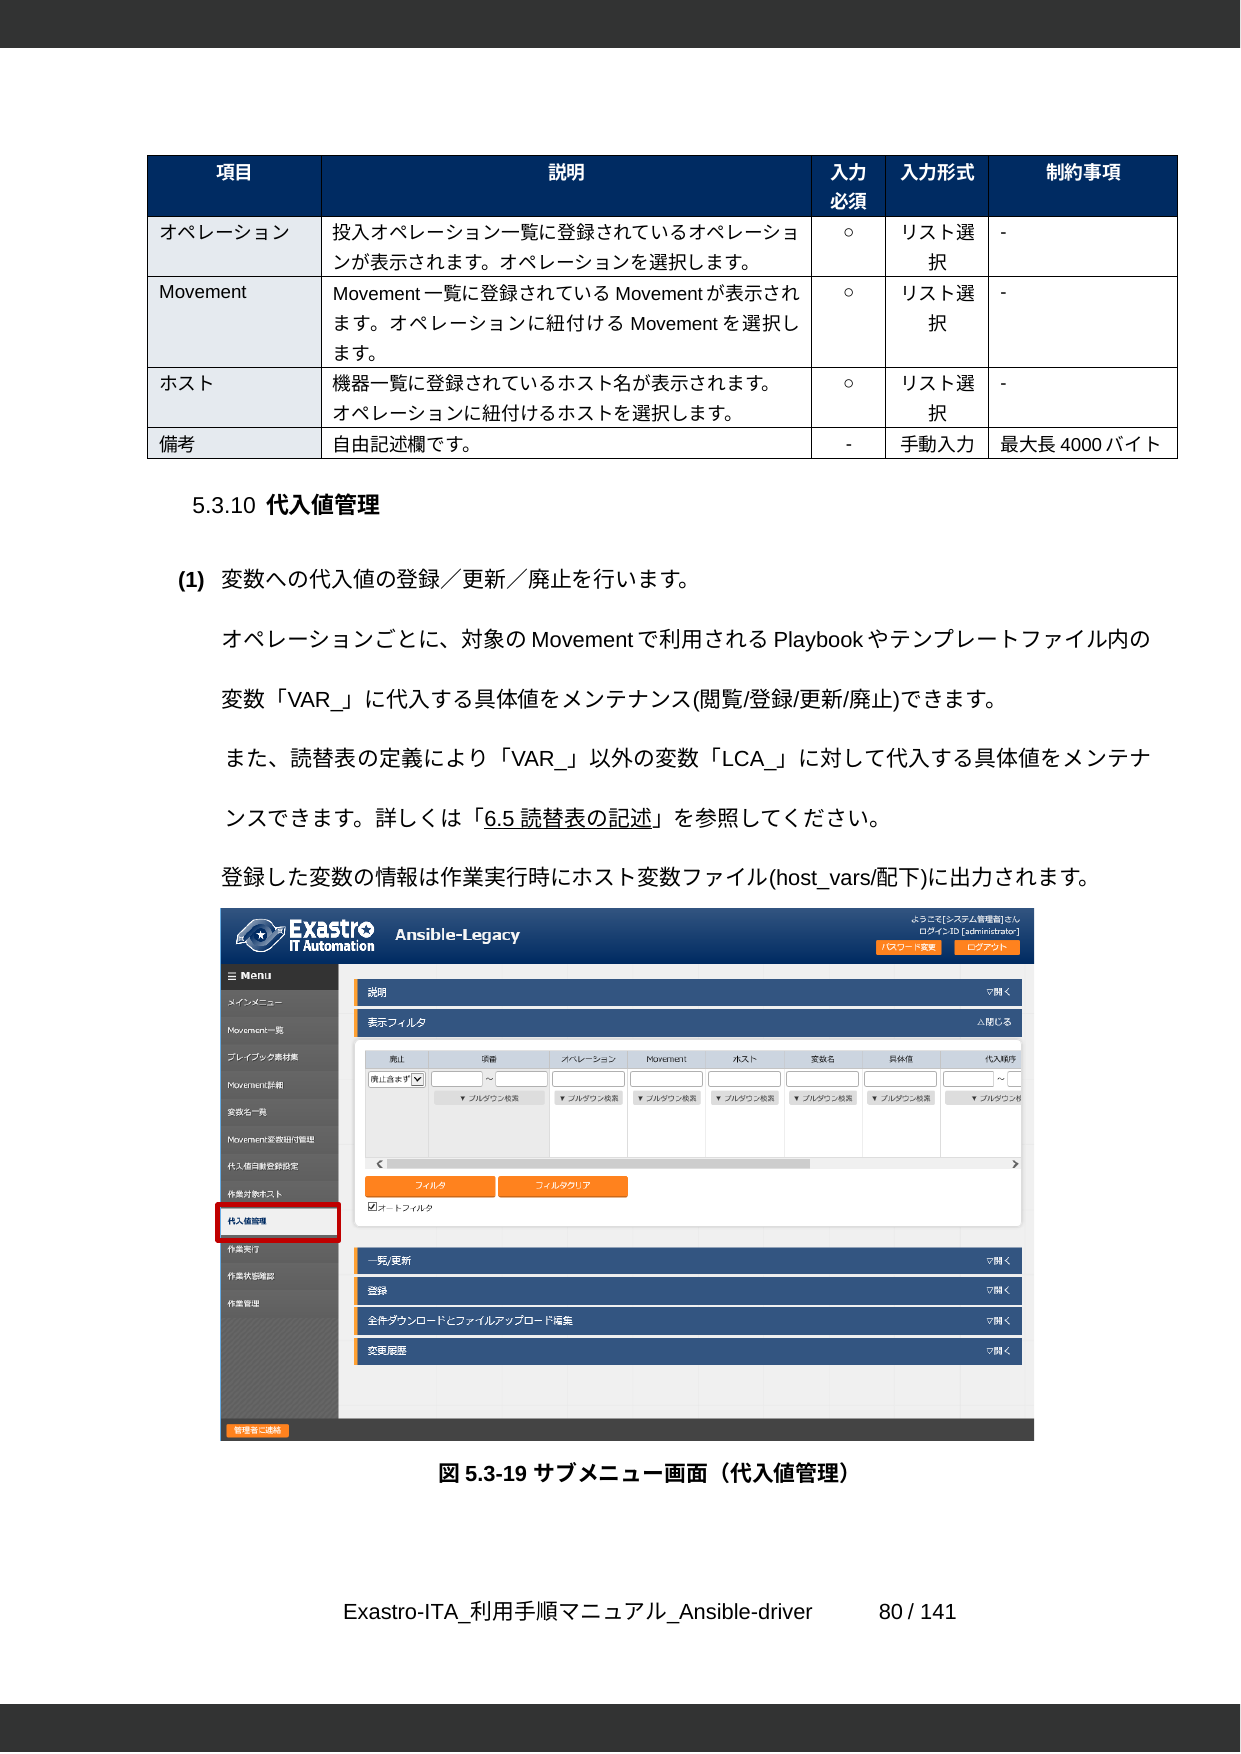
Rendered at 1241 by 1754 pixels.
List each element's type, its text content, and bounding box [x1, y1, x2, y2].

table_header 説明 [322, 156, 811, 216]
table_header 入力 必須 [812, 156, 885, 216]
table_cell 投入オペレーション一覧に登録されているオペレーションが表示されます。オペレーションを選択します。 [322, 217, 811, 276]
table_cell - [989, 368, 1177, 427]
table_cell 自由記述欄です。 [322, 428, 811, 458]
text 図 5.3-19 サブメニュー画面（代入値管理） [148, 1442, 1152, 1502]
table_cell 機器一覧に登録されているホスト名が表示されます。 オペレーションに紐付けるホストを選択します。 [322, 368, 811, 427]
table_cell Movement一覧に登録されているMovementが表示されます。オペレーションに紐付けるMovementを選択します。 [322, 277, 811, 367]
subtitle 代入値管理 [192, 474, 1152, 534]
picture [220, 1207, 337, 1238]
table_header 項目 [148, 156, 321, 216]
list また、読替表の定義により「VAR_」以外の変数「LCA_」に対して代入する具体値をメンテナンスできます。詳しくは「6.5 読替表の記述」を参照してください。 [224, 727, 1152, 846]
table_cell リスト選択 [886, 217, 988, 276]
table_cell ○ [812, 217, 885, 276]
table_cell オペレーション [148, 217, 321, 276]
list 登録した変数の情報は作業実行時にホスト変数ファイル(host_vars/配下)に出力されます。 [222, 846, 1152, 906]
table_cell ホスト [148, 368, 321, 427]
list 変数への代入値の登録／更新／廃止を行います。 [178, 548, 1152, 608]
table_cell ○ [812, 368, 885, 427]
list オペレーションごとに、対象のMovementで利用されるPlaybookやテンプレートファイル内の変数「VAR_」に代入する具体値をメンテナンス(閲覧/登録/更新/廃止)できます。 [222, 608, 1152, 727]
table_cell - [989, 277, 1177, 367]
table_cell 備考 [148, 428, 321, 458]
table_cell 手動入力 [886, 428, 988, 458]
table_cell - [989, 217, 1177, 276]
table_cell リスト選択 [886, 368, 988, 427]
table_cell - [812, 428, 885, 458]
table_header 制約事項 [989, 156, 1177, 216]
picture [0, 1704, 1241, 1752]
picture [0, 0, 1241, 48]
table_cell 最大長4000バイト [989, 428, 1177, 458]
picture [220, 908, 1035, 1441]
table_cell ○ [812, 277, 885, 367]
table_header 入力形式 [886, 156, 988, 216]
table_cell Movement [148, 277, 321, 367]
table_cell リスト選択 [886, 277, 988, 367]
